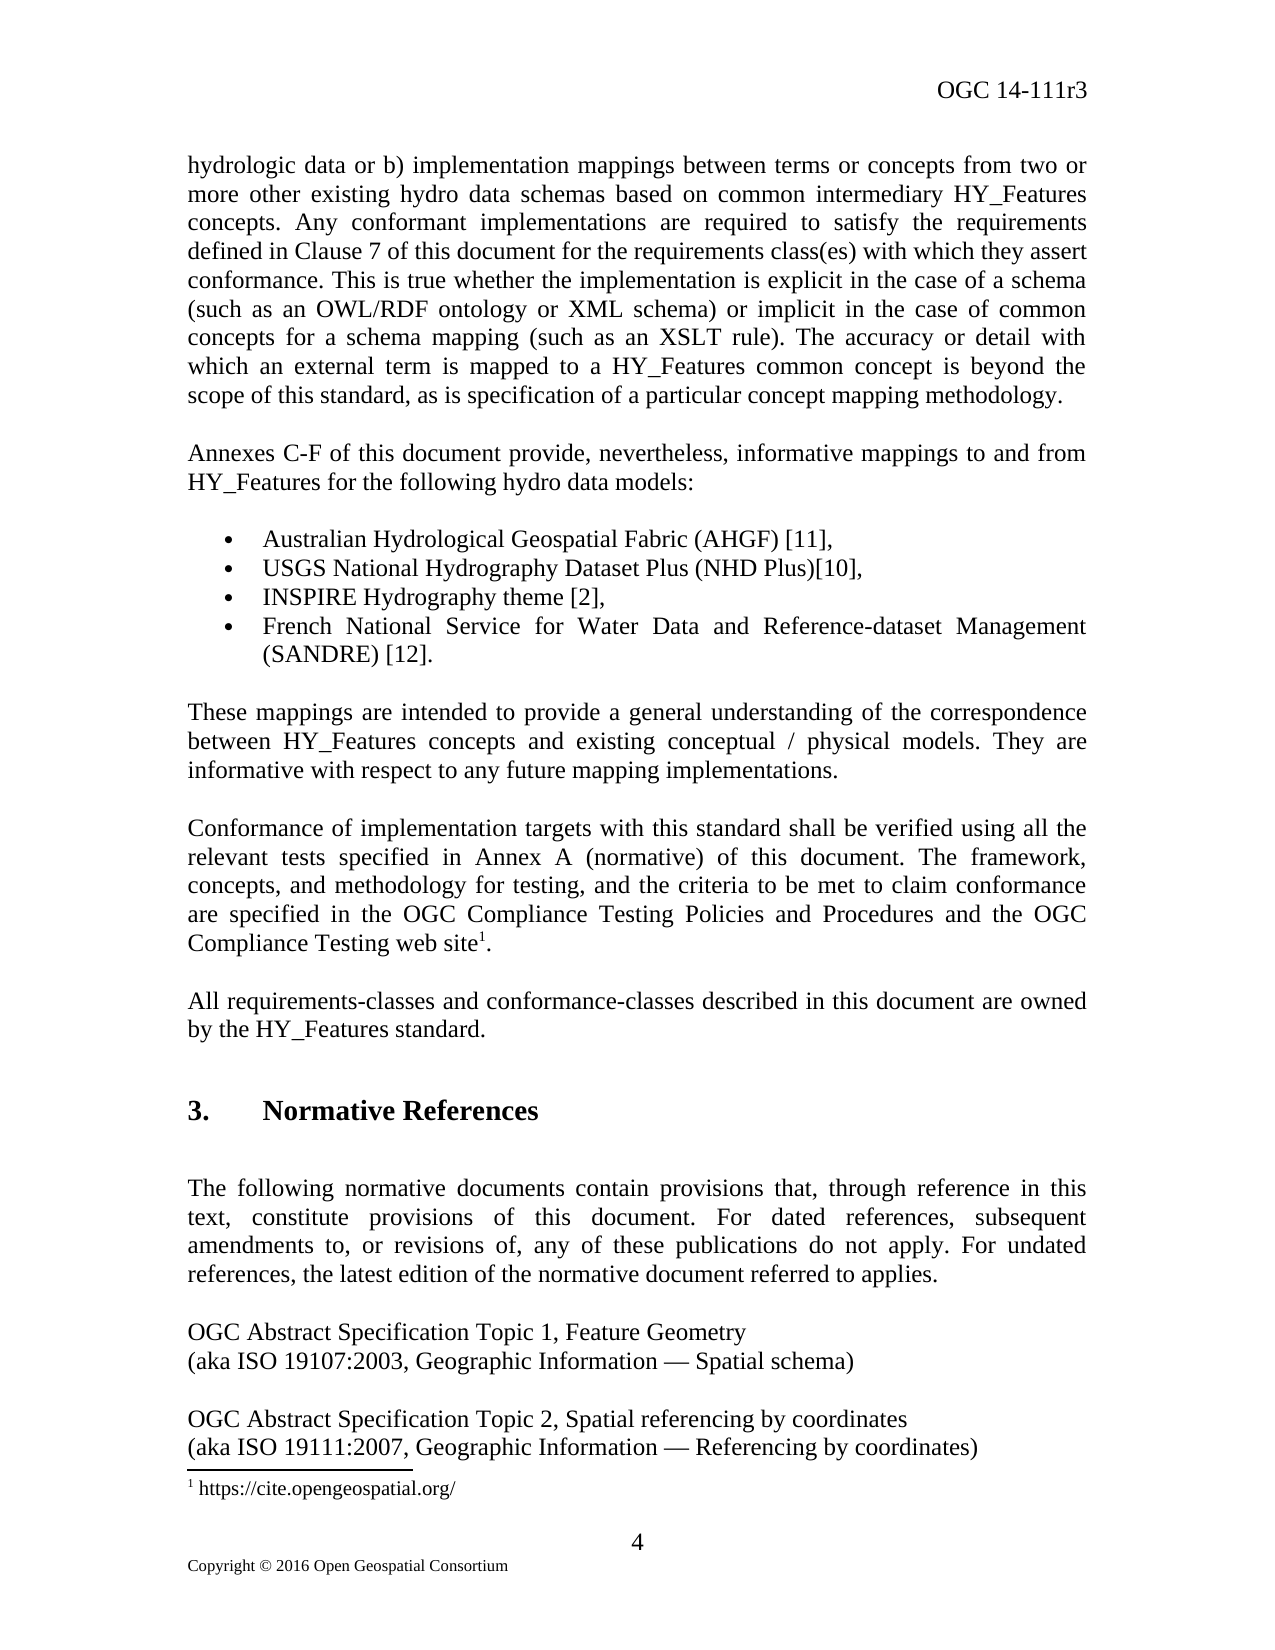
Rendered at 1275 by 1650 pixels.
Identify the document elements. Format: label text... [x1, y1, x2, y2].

subtitle Normative References [187, 1093, 1087, 1127]
list USGS National Hydrography Dataset Plus (NHD Plus)[10], [225, 553, 1087, 582]
list Australian Hydrological Geospatial Fabric (AHGF) [11], [225, 524, 1087, 553]
text OGC Abstract Specification Topic 1, Feature Geometry (aka ISO 19107:2003, Geographic Information — Spatial schema) [187, 1317, 1087, 1374]
text Annexes C-F of this document provide, nevertheless, informative mappings to and from HY_Features for the following hydro data models: [187, 438, 1087, 495]
text Conformance of implementation targets with this standard shall be verified using all the relevant tests specified in Annex A (normative) of this document. The framework, concepts, and methodology for testing, and the criteria to be met to claim conformance are specified in the OGC Compliance Testing Policies and Procedures and the OGC Compliance Testing web site. [187, 813, 1087, 957]
text All requirements-classes and conformance-classes described in this document are owned by the HY_Features standard. [187, 986, 1087, 1043]
list French National Service for Water Data and Reference-dataset Management (SANDRE) [12]. [225, 611, 1087, 668]
list INSPIRE Hydrography theme [2], [225, 582, 1087, 611]
text OGC Abstract Specification Topic 2, Spatial referencing by coordinates (aka ISO 19111:2007, Geographic Information — Referencing by coordinates) [187, 1404, 1087, 1461]
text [187, 150, 1087, 409]
text The following normative documents contain provisions that, through reference in this text, constitute provisions of this document. For dated references, subsequent amendments to, or revisions of, any of these publications do not apply. For undated references, the latest edition of the normative document referred to applies. [187, 1173, 1087, 1288]
text These mappings are intended to provide a general understanding of the correspondence between HY_Features concepts and existing conceptual / physical models. They are informative with respect to any future mapping implementations. [187, 697, 1087, 784]
